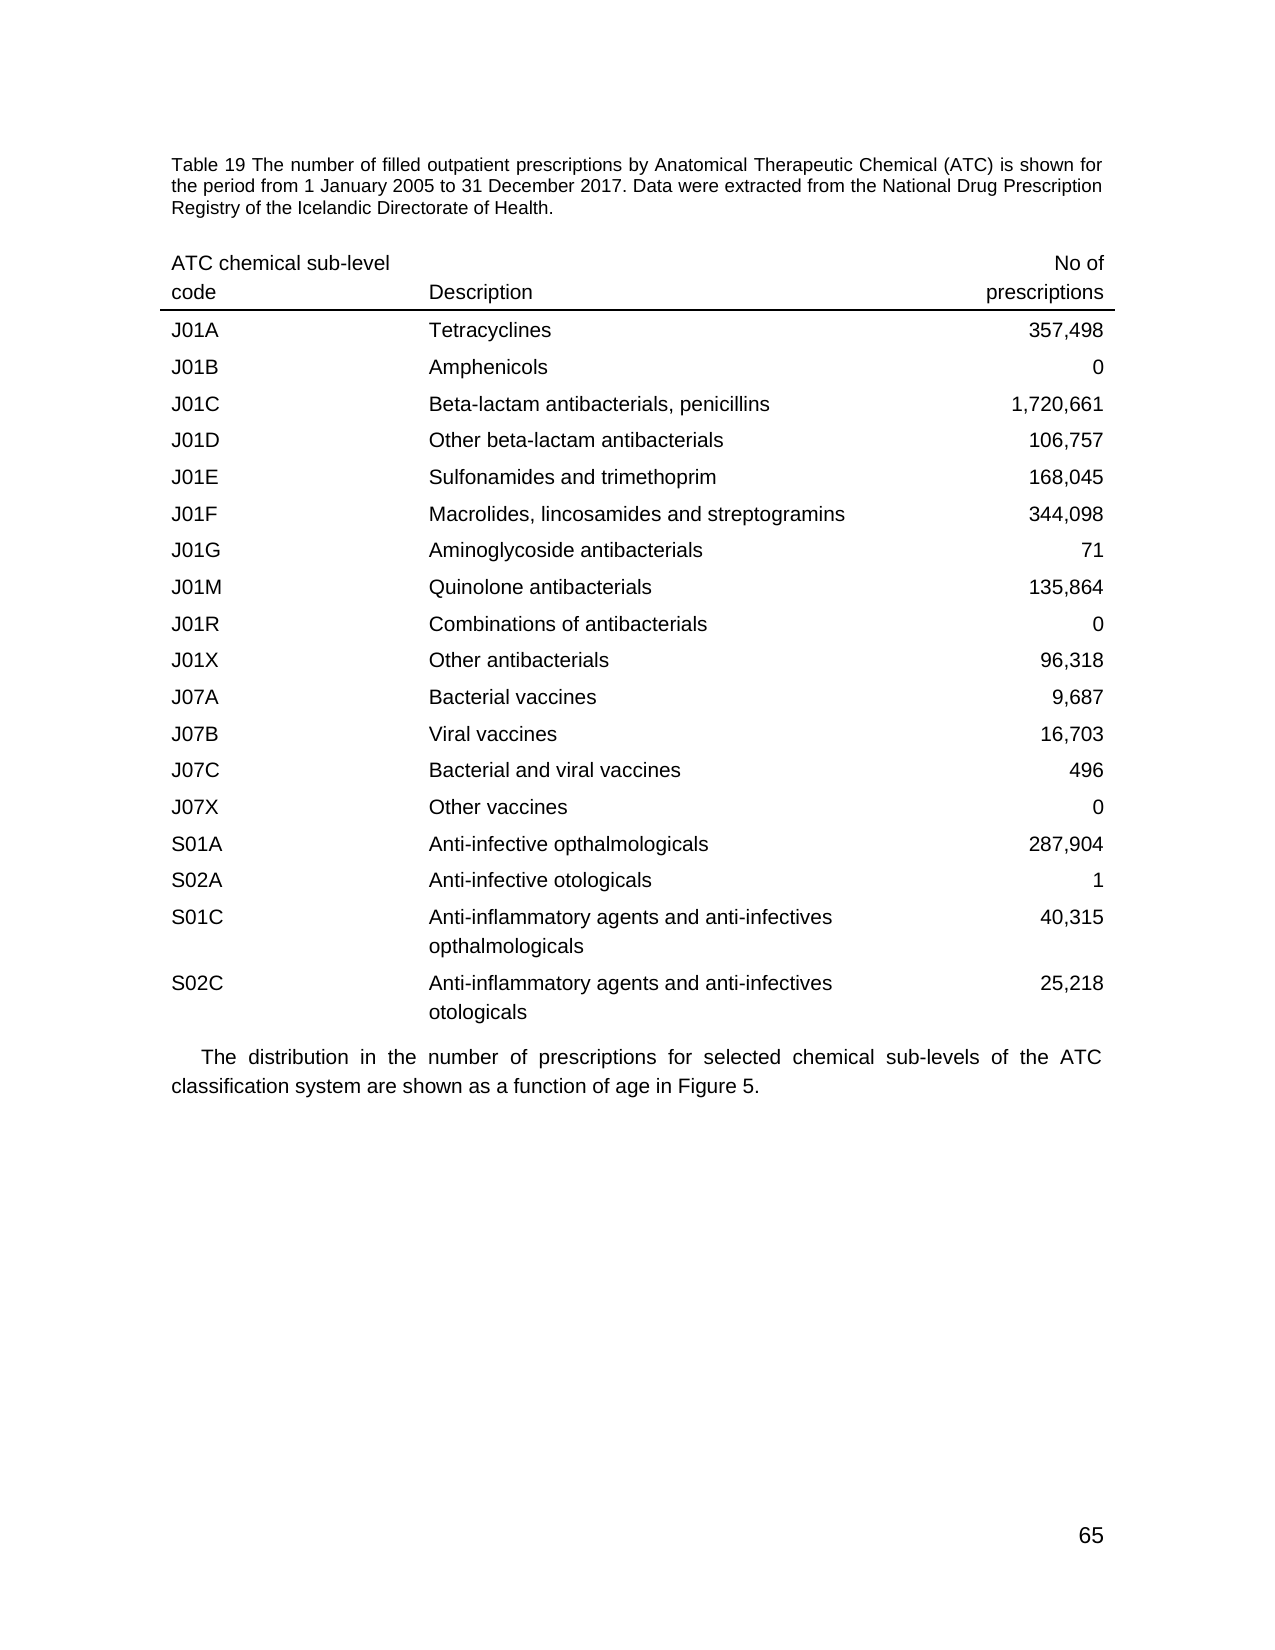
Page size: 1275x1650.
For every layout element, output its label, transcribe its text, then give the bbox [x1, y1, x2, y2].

table_cell 96,318 [929, 641, 1115, 677]
table_header ATC chemical sub-level code [160, 243, 417, 309]
table_header Description [418, 243, 929, 309]
table_cell 0 [929, 787, 1115, 824]
table_cell S01A [160, 824, 417, 861]
table_cell 135,864 [929, 567, 1115, 604]
table_cell J07A [160, 677, 417, 714]
table_cell Viral vaccines [418, 714, 929, 751]
table_header No of prescriptions [929, 243, 1115, 309]
text Table 19 The number of filled outpatient prescriptions by Anatomical Therapeutic Chemical (ATC) is shown for the period from 1 January 2005 to 31 December 2017. Data were extracted from the National Drug Prescription Registry of the Icelandic Directorate of Health. [171, 153, 1104, 218]
table_cell 16,703 [929, 714, 1115, 751]
table_cell Bacterial vaccines [418, 677, 929, 714]
table_cell S02A [160, 861, 417, 897]
table_cell 496 [929, 751, 1115, 787]
table_cell J01C [160, 384, 417, 421]
table_cell Quinolone antibacterials [418, 567, 929, 604]
table_cell Anti-infective opthalmologicals [418, 824, 929, 861]
table_cell 40,315 [929, 897, 1115, 963]
table_cell J01B [160, 347, 417, 384]
table_cell 71 [929, 531, 1115, 567]
table_cell Macrolides, lincosamides and streptogramins [418, 494, 929, 531]
table_cell Combinations of antibacterials [418, 604, 929, 641]
table_cell Beta-lactam antibacterials, penicillins [418, 384, 929, 421]
table_cell 1 [929, 861, 1115, 897]
table_cell 1,720,661 [929, 384, 1115, 421]
table_cell J01A [160, 311, 417, 347]
table_cell Anti-inflammatory agents and anti-infectives otologicals [418, 963, 929, 1029]
table_cell Anti-infective otologicals [418, 861, 929, 897]
table_cell Aminoglycoside antibacterials [418, 531, 929, 567]
table_cell 0 [929, 347, 1115, 384]
table_cell 0 [929, 604, 1115, 641]
table_cell 106,757 [929, 421, 1115, 457]
table_cell S01C [160, 897, 417, 963]
table_cell 25,218 [929, 963, 1115, 1029]
table_cell Bacterial and viral vaccines [418, 751, 929, 787]
table_cell J01M [160, 567, 417, 604]
table_cell Tetracyclines [418, 311, 929, 347]
table_cell J01R [160, 604, 417, 641]
table_cell J01D [160, 421, 417, 457]
table_cell 344,098 [929, 494, 1115, 531]
table_cell Anti-inflammatory agents and anti-infectives opthalmologicals [418, 897, 929, 963]
table_cell Other antibacterials [418, 641, 929, 677]
table_cell J01X [160, 641, 417, 677]
table_cell 168,045 [929, 457, 1115, 494]
table_cell 9,687 [929, 677, 1115, 714]
table_cell J01E [160, 457, 417, 494]
table_cell J07C [160, 751, 417, 787]
table_cell J01G [160, 531, 417, 567]
table_cell Amphenicols [418, 347, 929, 384]
table_cell J07X [160, 787, 417, 824]
table_cell J01F [160, 494, 417, 531]
table_cell 357,498 [929, 311, 1115, 347]
table_cell J07B [160, 714, 417, 751]
table_cell S02C [160, 963, 417, 1029]
table_cell Sulfonamides and trimethoprim [418, 457, 929, 494]
table_cell Other vaccines [418, 787, 929, 824]
text The distribution in the number of prescriptions for selected chemical sub-levels of the ATC classification system are shown as a function of age in Figure 5. [171, 1041, 1104, 1100]
table_cell 287,904 [929, 824, 1115, 861]
table_cell Other beta-lactam antibacterials [418, 421, 929, 457]
